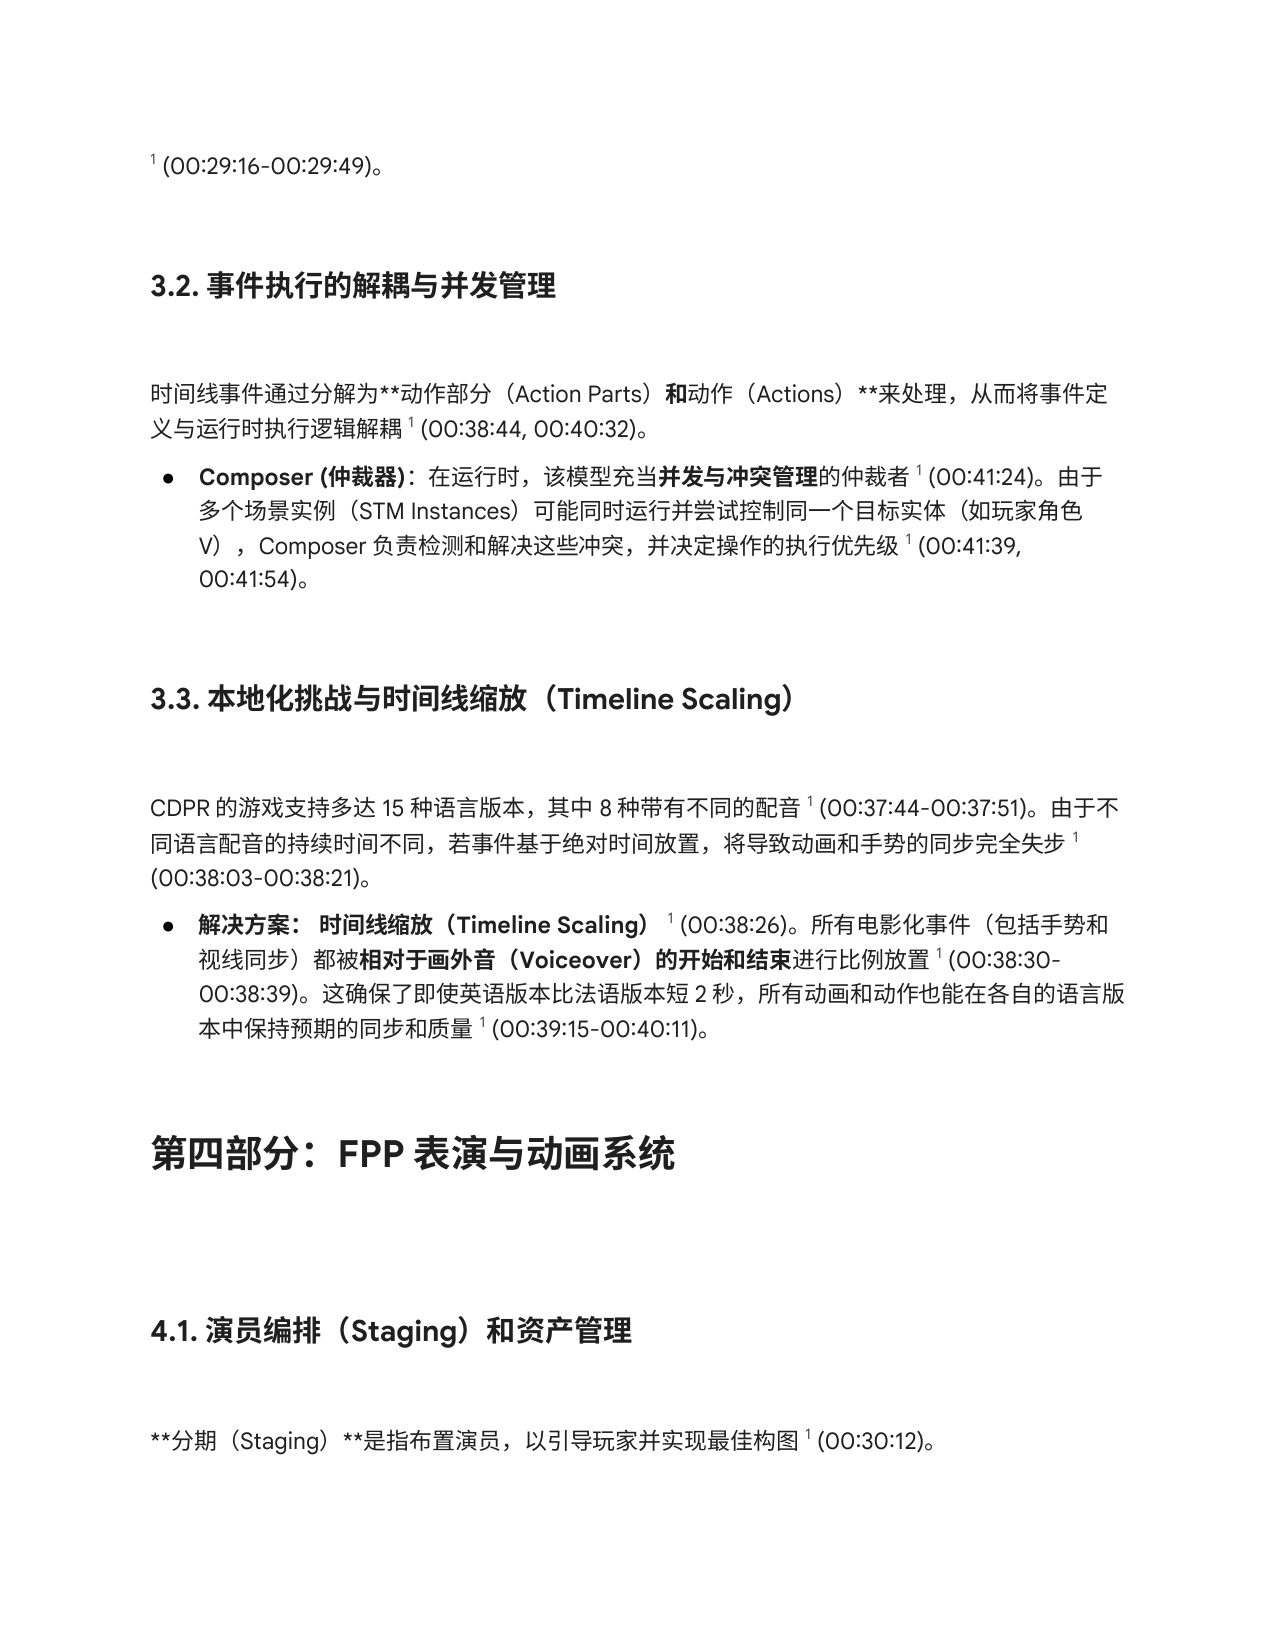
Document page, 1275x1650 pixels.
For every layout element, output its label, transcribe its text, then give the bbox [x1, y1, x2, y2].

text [150, 150, 1125, 181]
subtitle 4.1. 演员编排（Staging）和资产管理 [150, 1313, 1125, 1349]
subtitle 第四部分：FPP 表演与动画系统 [150, 1132, 1125, 1178]
subtitle 3.3. 本地化挑战与时间线缩放（Timeline Scaling） [150, 681, 1125, 717]
list 解决方案： 时间线缩放（Timeline Scaling） 1 (00:38:26)。所有电影化事件（包括手势和视线同步）都被相对于画外音（Voiceover）的开始和结束进行比例放置 1 (00:38:30-00:38:39)。这确保了即使英语版本比法语版本短 2 秒，所有动画和动作也能在各自的语言版本中保持预期的同步和质量 1 (00:39:15-00:40:11)。 [161, 909, 1125, 1044]
list Composer (仲裁器)：在运行时，该模型充当并发与冲突管理的仲裁者 1 (00:41:24)。由于多个场景实例（STM Instances）可能同时运行并尝试控制同一个目标实体（如玩家角色 V），Composer 负责检测和解决这些冲突，并决定操作的执行优先级 1 (00:41:39, 00:41:54)。 [161, 462, 1125, 594]
subtitle 3.2. 事件执行的解耦与并发管理 [150, 268, 1125, 305]
text 时间线事件通过分解为**动作部分（Action Parts）和动作（Actions）**来处理，从而将事件定义与运行时执行逻辑解耦 1 (00:38:44, 00:40:32)。 [150, 380, 1125, 445]
text CDPR 的游戏支持多达 15 种语言版本，其中 8 种带有不同的配音 1 (00:37:44-00:37:51)。由于不同语言配音的持续时间不同，若事件基于绝对时间放置，将导致动画和手势的同步完全失步 1 (00:38:03-00:38:21)。 [150, 793, 1125, 892]
text **分期（Staging）**是指布置演员，以引导玩家并实现最佳构图 1 (00:30:12)。 [150, 1425, 1125, 1456]
